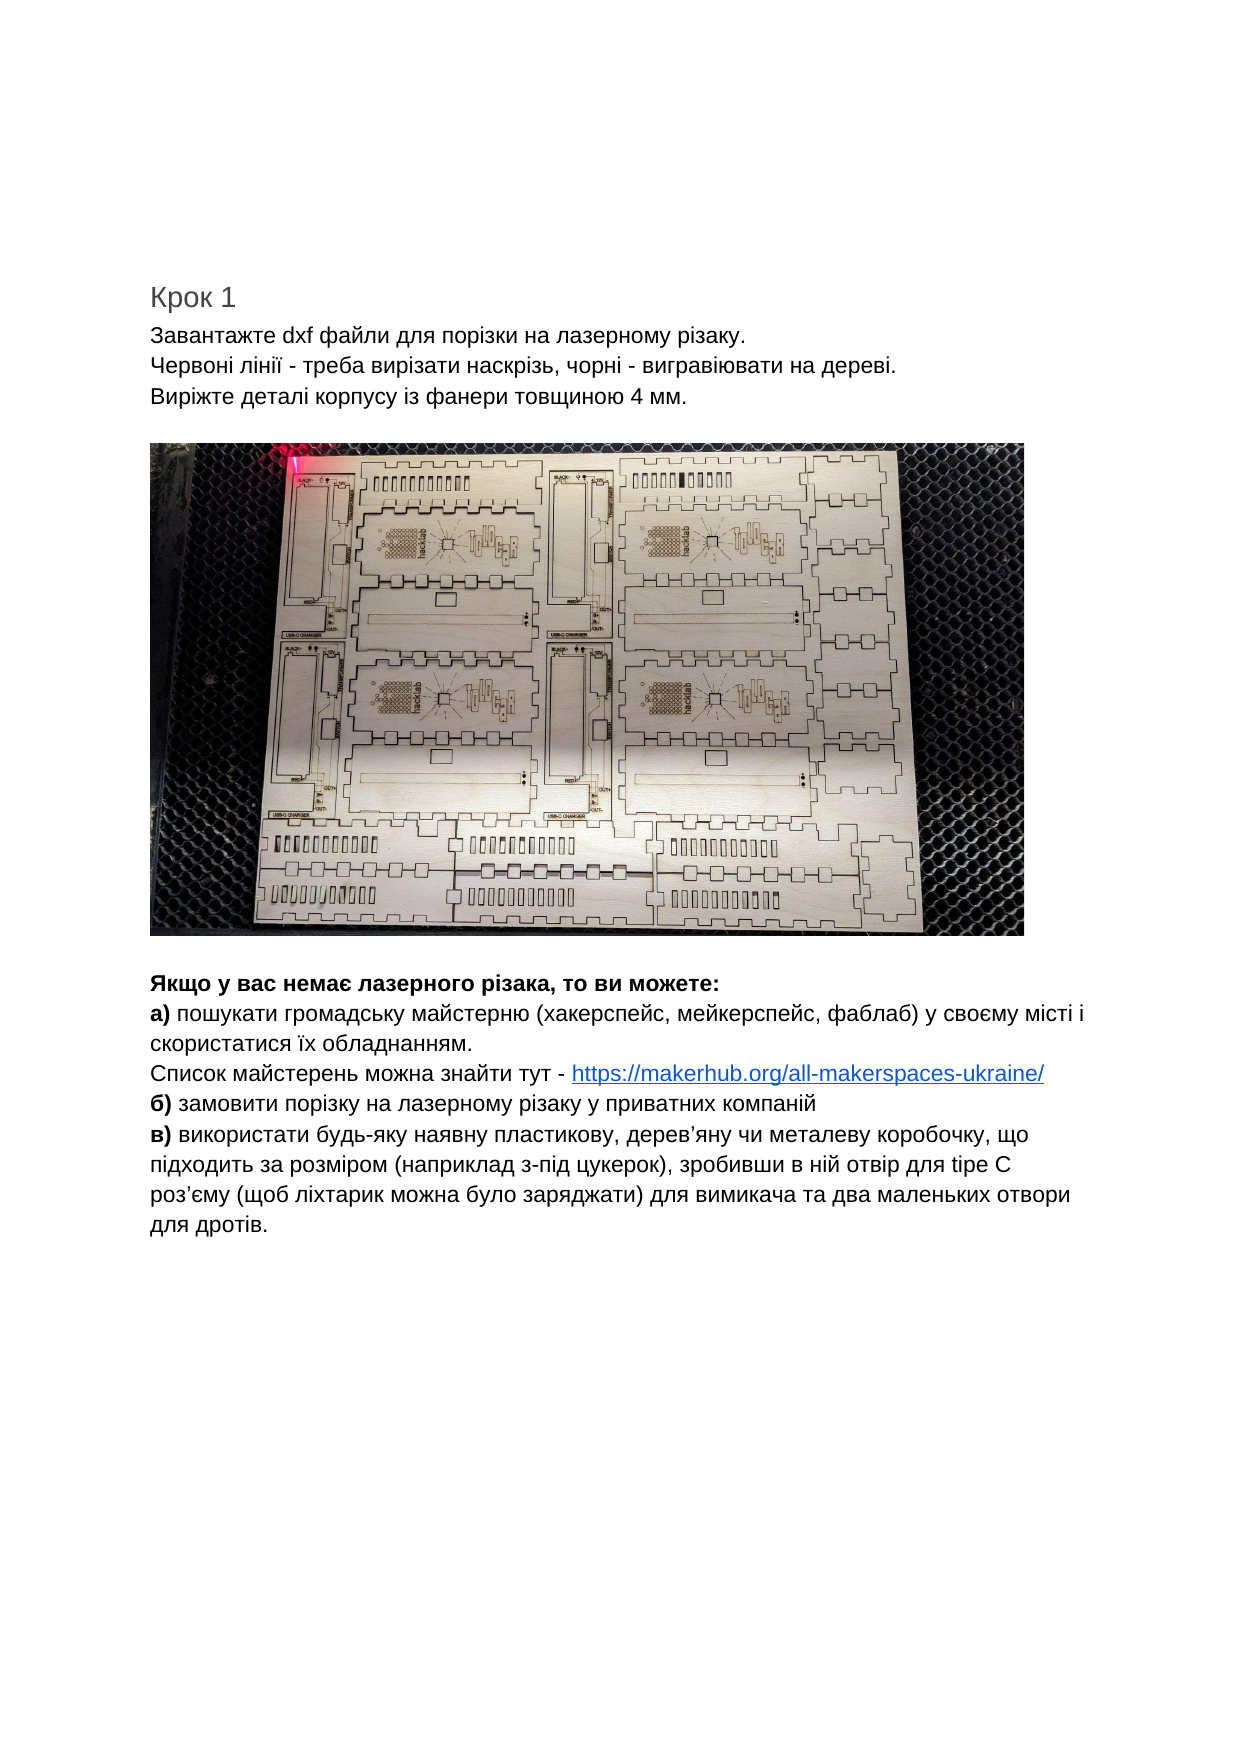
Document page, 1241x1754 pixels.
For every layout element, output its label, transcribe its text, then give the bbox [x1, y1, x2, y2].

subtitle Крок 1 [150, 280, 1090, 314]
text Якщо у вас немає лазерного різака, то ви можете: [150, 969, 1090, 996]
text Виріжте деталі корпусу із фанери товщиною 4 мм. [150, 383, 1090, 409]
text в) використати будь-яку наявну пластикову, дерев’яну чи металеву коробочку, що підходить за розміром (наприклад з-під цукерок), зробивши в ній отвір для tipe C роз’єму (щоб ліхтарик можна було заряджати) для вимикача та два маленьких отвори для дротів. [150, 1121, 1090, 1237]
text Червоні лінії - треба вирізати наскрізь, чорні - вигравіювати на дереві. [150, 352, 1090, 379]
text Завантажте dxf файли для порізки на лазерному різаку. [150, 322, 1090, 349]
text б) замовити порізку на лазерному різаку у приватних компаній [150, 1090, 1090, 1117]
text Список майстерень можна знайти тут - https://makerhub.org/all-makerspaces-ukraine/ [150, 1060, 1090, 1086]
picture [150, 443, 1025, 936]
text а) пошукати громадську майстерню (хакерспейс, мейкерспейс, фаблаб) у своєму місті і скористатися їх обладнанням. [150, 1000, 1090, 1056]
